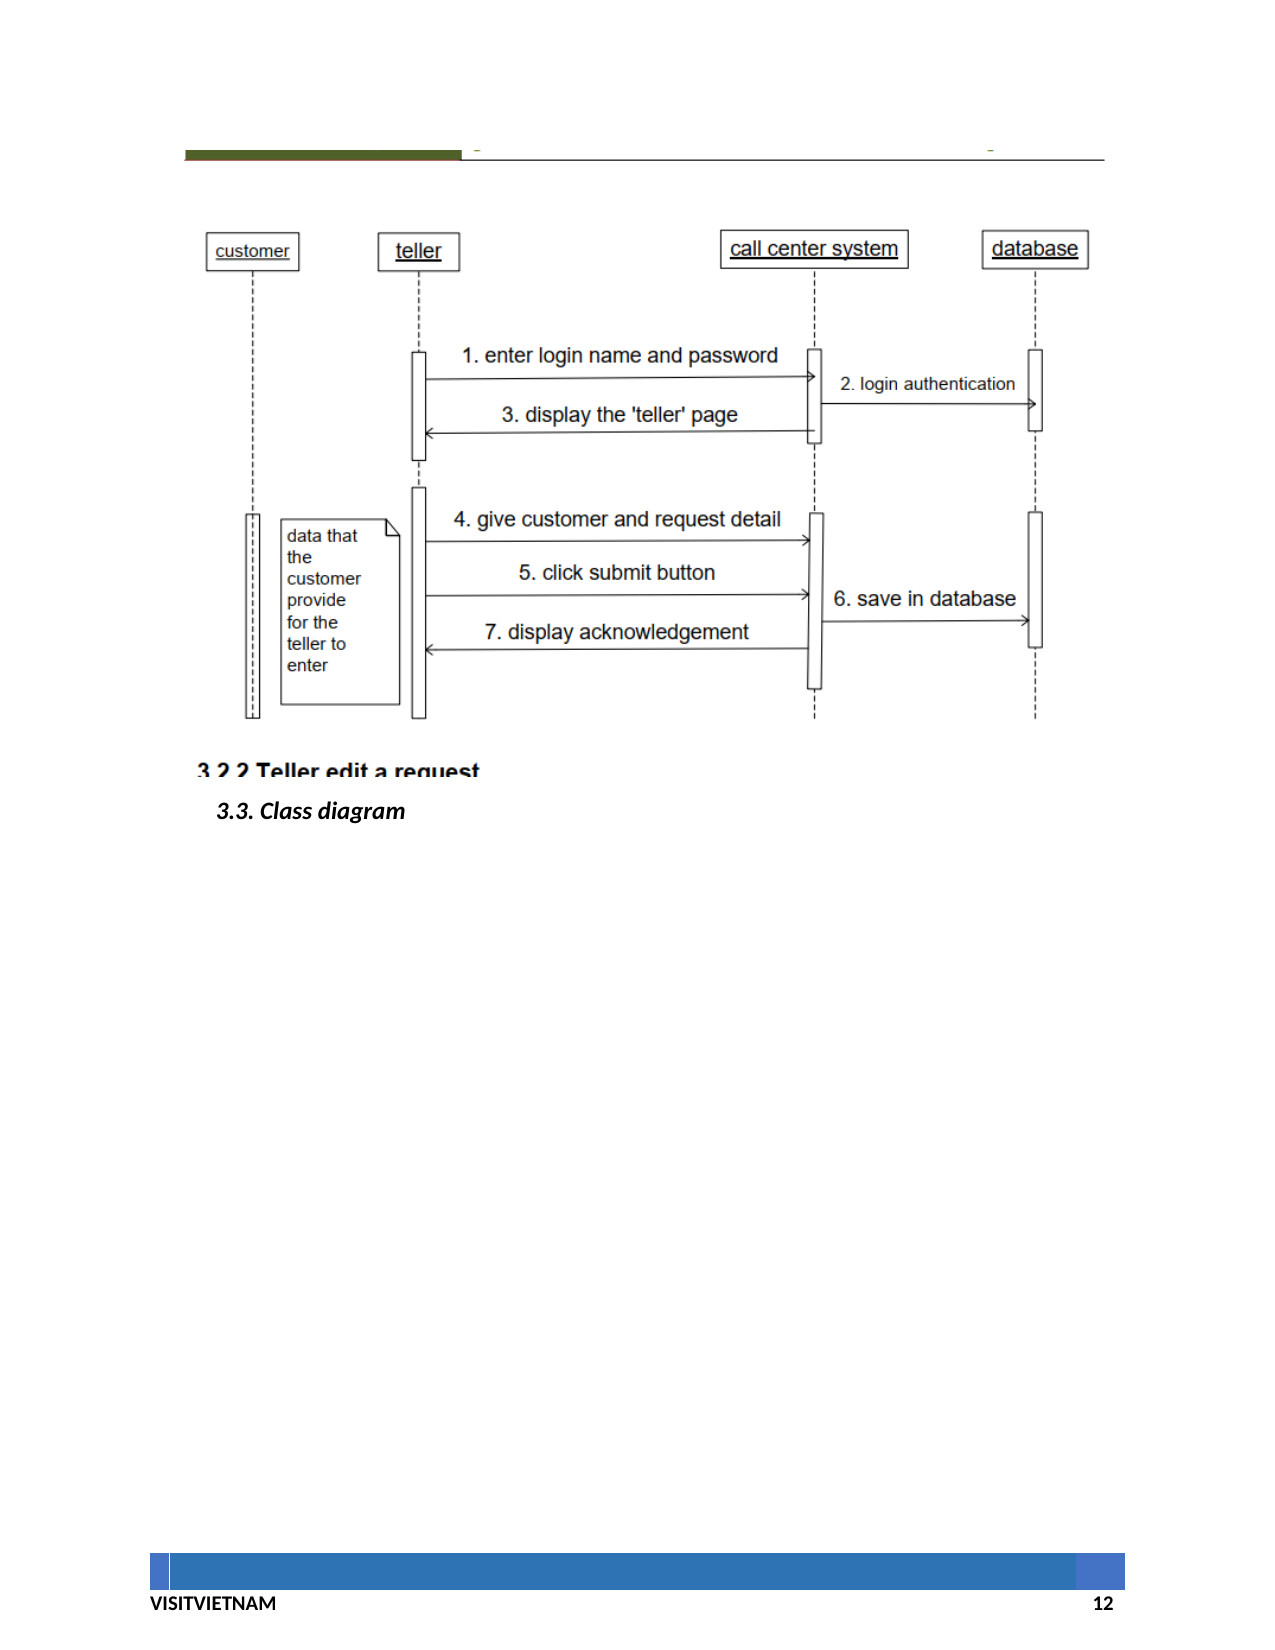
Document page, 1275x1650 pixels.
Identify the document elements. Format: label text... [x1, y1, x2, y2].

text Class diagram [216, 796, 1125, 826]
picture [150, 150, 1125, 777]
